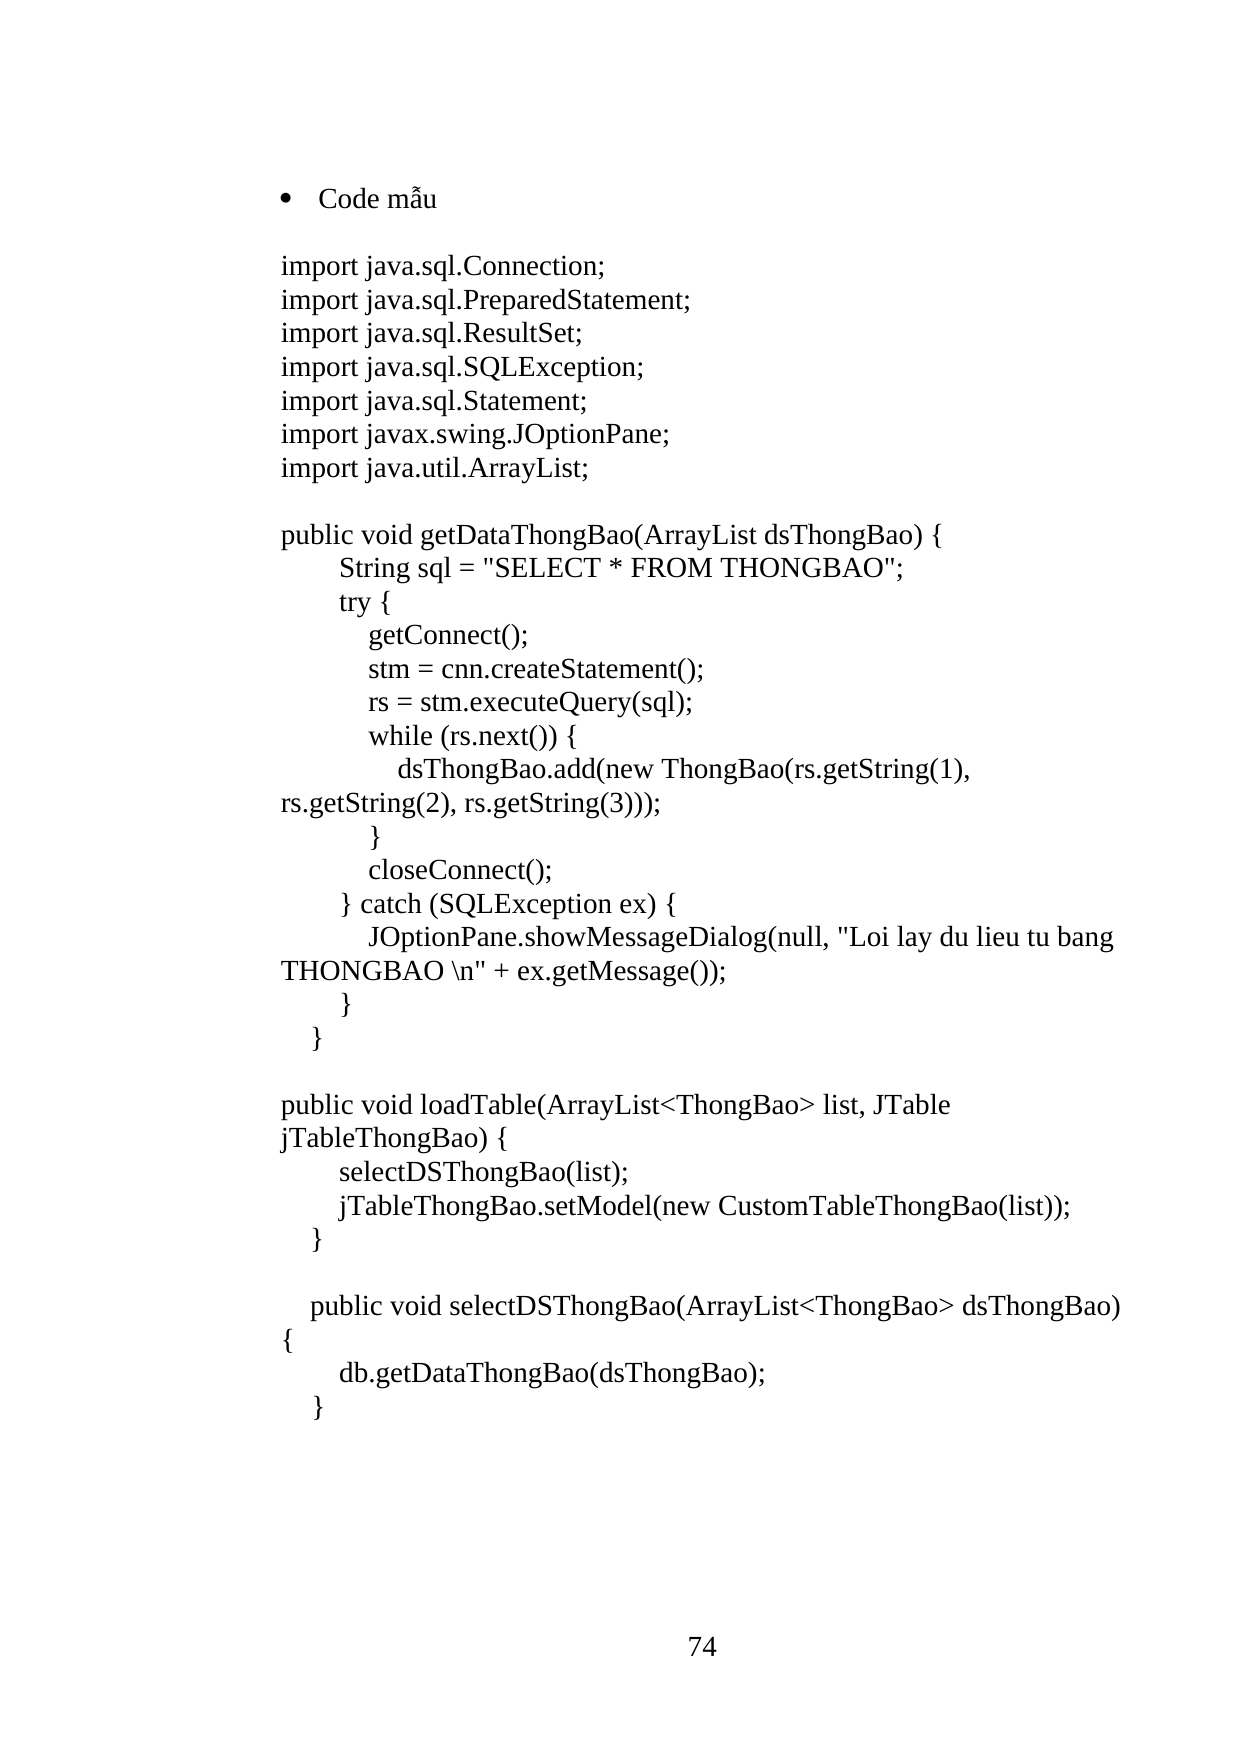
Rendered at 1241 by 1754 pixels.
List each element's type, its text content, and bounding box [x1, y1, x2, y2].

text } catch (SQLException ex) { [281, 886, 1122, 919]
list Code mẫu [281, 181, 1122, 215]
text } [281, 986, 1122, 1020]
text public void selectDSThongBao(ArrayList<ThongBao> dsThongBao) { [281, 1288, 1122, 1355]
text db.getDataThongBao(dsThongBao); [281, 1355, 1122, 1389]
text } [281, 819, 1122, 852]
text rs = stm.executeQuery(sql); [281, 684, 1122, 718]
text String sql = "SELECT * FROM THONGBAO"; [281, 550, 1122, 584]
text while (rs.next()) { [281, 718, 1122, 752]
text import javax.swing.JOptionPane; [281, 416, 1122, 450]
text public void getDataThongBao(ArrayList dsThongBao) { [281, 517, 1122, 550]
text dsThongBao.add(new ThongBao(rs.getString(1), rs.getString(2), rs.getString(3))); [281, 752, 1122, 819]
text import java.sql.SQLException; [281, 349, 1122, 383]
text JOptionPane.showMessageDialog(null, "Loi lay du lieu tu bang THONGBAO \n" + ex.getMessage()); [281, 919, 1122, 986]
text stm = cnn.createStatement(); [281, 651, 1122, 684]
text public void loadTable(ArrayList<ThongBao> list, JTable jTableThongBao) { [281, 1087, 1122, 1154]
text } [281, 1020, 1122, 1053]
text selectDSThongBao(list); [281, 1154, 1122, 1188]
text import java.sql.Statement; [281, 383, 1122, 416]
text jTableThongBao.setModel(new CustomTableThongBao(list)); [281, 1188, 1122, 1221]
text } [207, 1389, 1122, 1422]
text getConnect(); [281, 617, 1122, 651]
text closeConnect(); [281, 852, 1122, 886]
text import java.sql.PreparedStatement; [281, 282, 1122, 316]
text try { [281, 584, 1122, 617]
text } [281, 1221, 1122, 1255]
text import java.sql.Connection; [281, 248, 1122, 282]
text import java.sql.ResultSet; [281, 316, 1122, 349]
text import java.util.ArrayList; [281, 450, 1122, 483]
